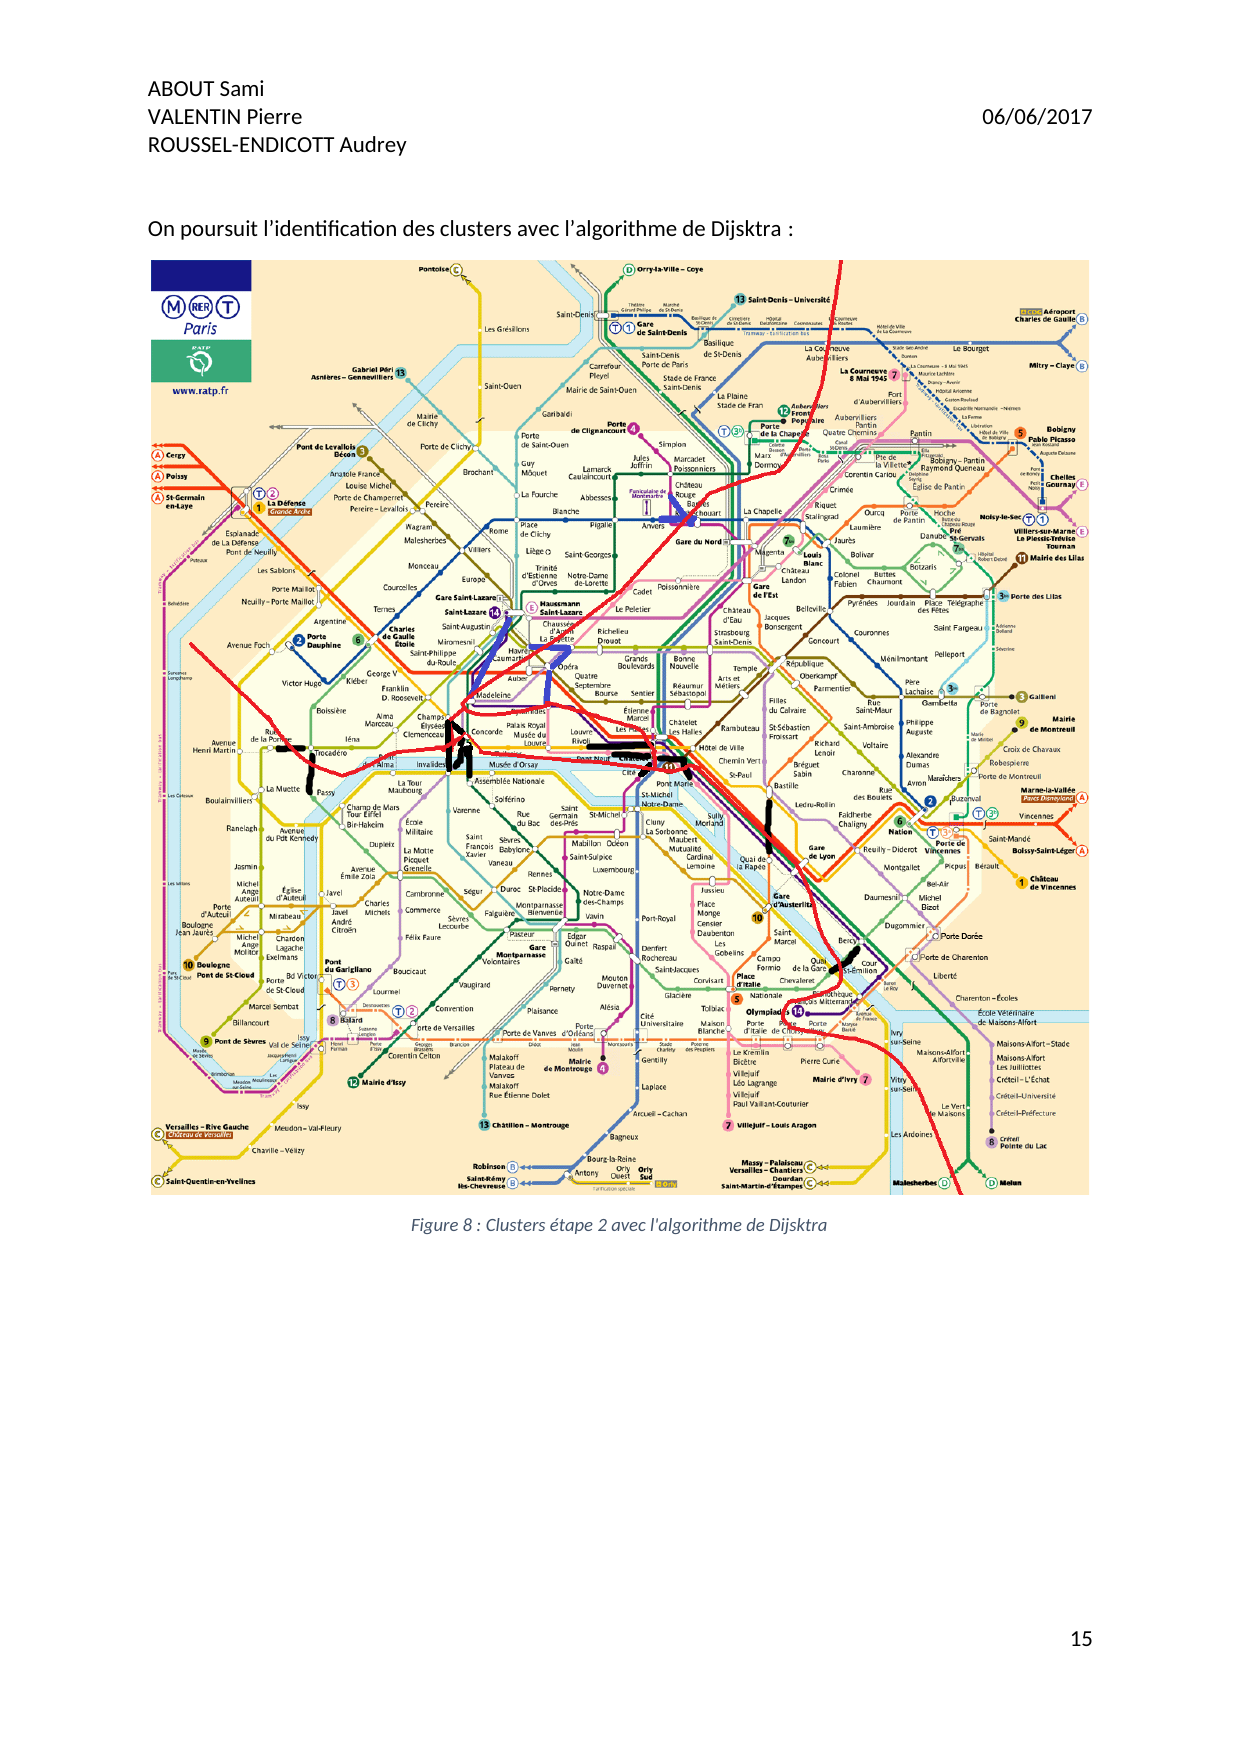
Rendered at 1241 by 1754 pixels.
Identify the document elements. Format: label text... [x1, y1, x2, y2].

picture [151, 260, 1090, 1195]
text On poursuit l’identification des clusters avec l’algorithme de Dijsktra : [148, 214, 1093, 242]
